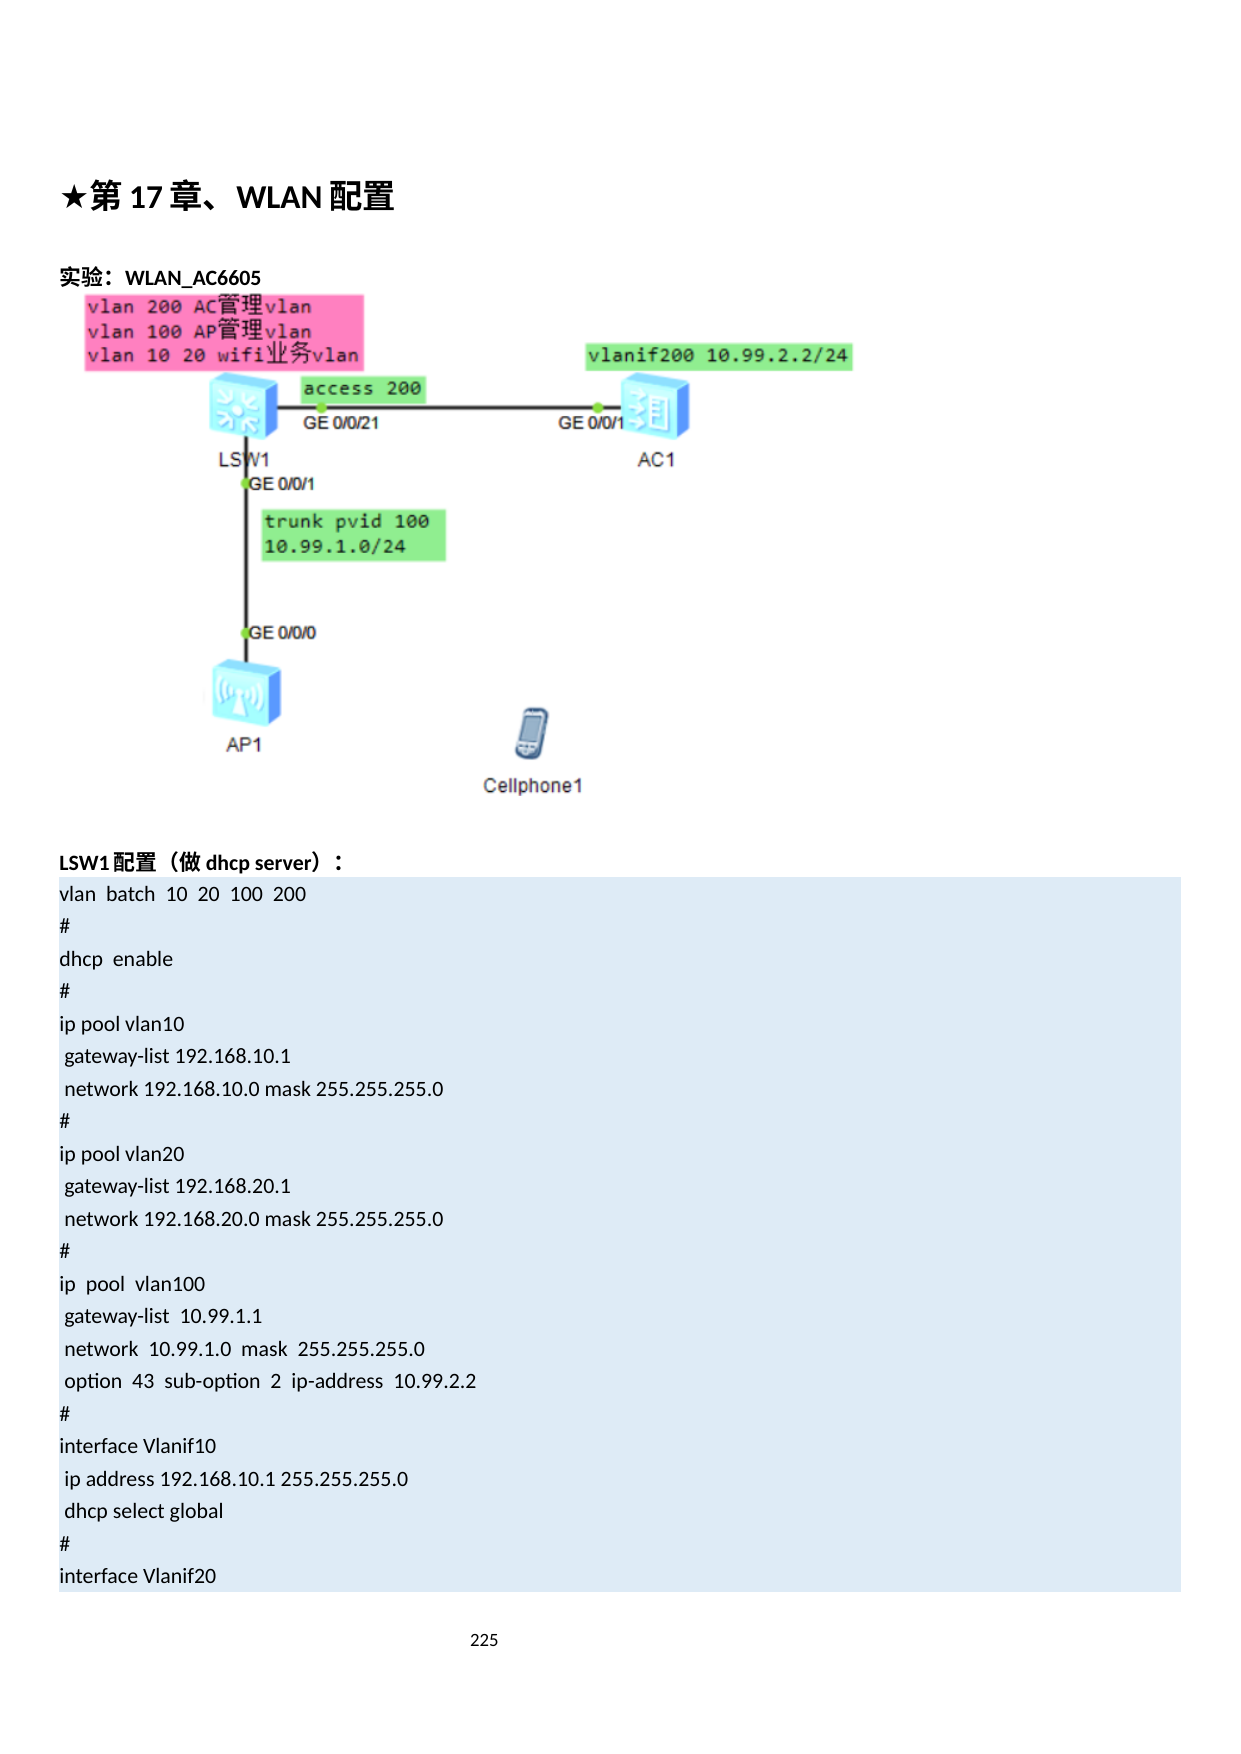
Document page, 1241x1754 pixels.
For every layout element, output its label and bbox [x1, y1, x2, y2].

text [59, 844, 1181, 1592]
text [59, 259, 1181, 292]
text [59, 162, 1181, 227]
picture [59, 292, 874, 796]
